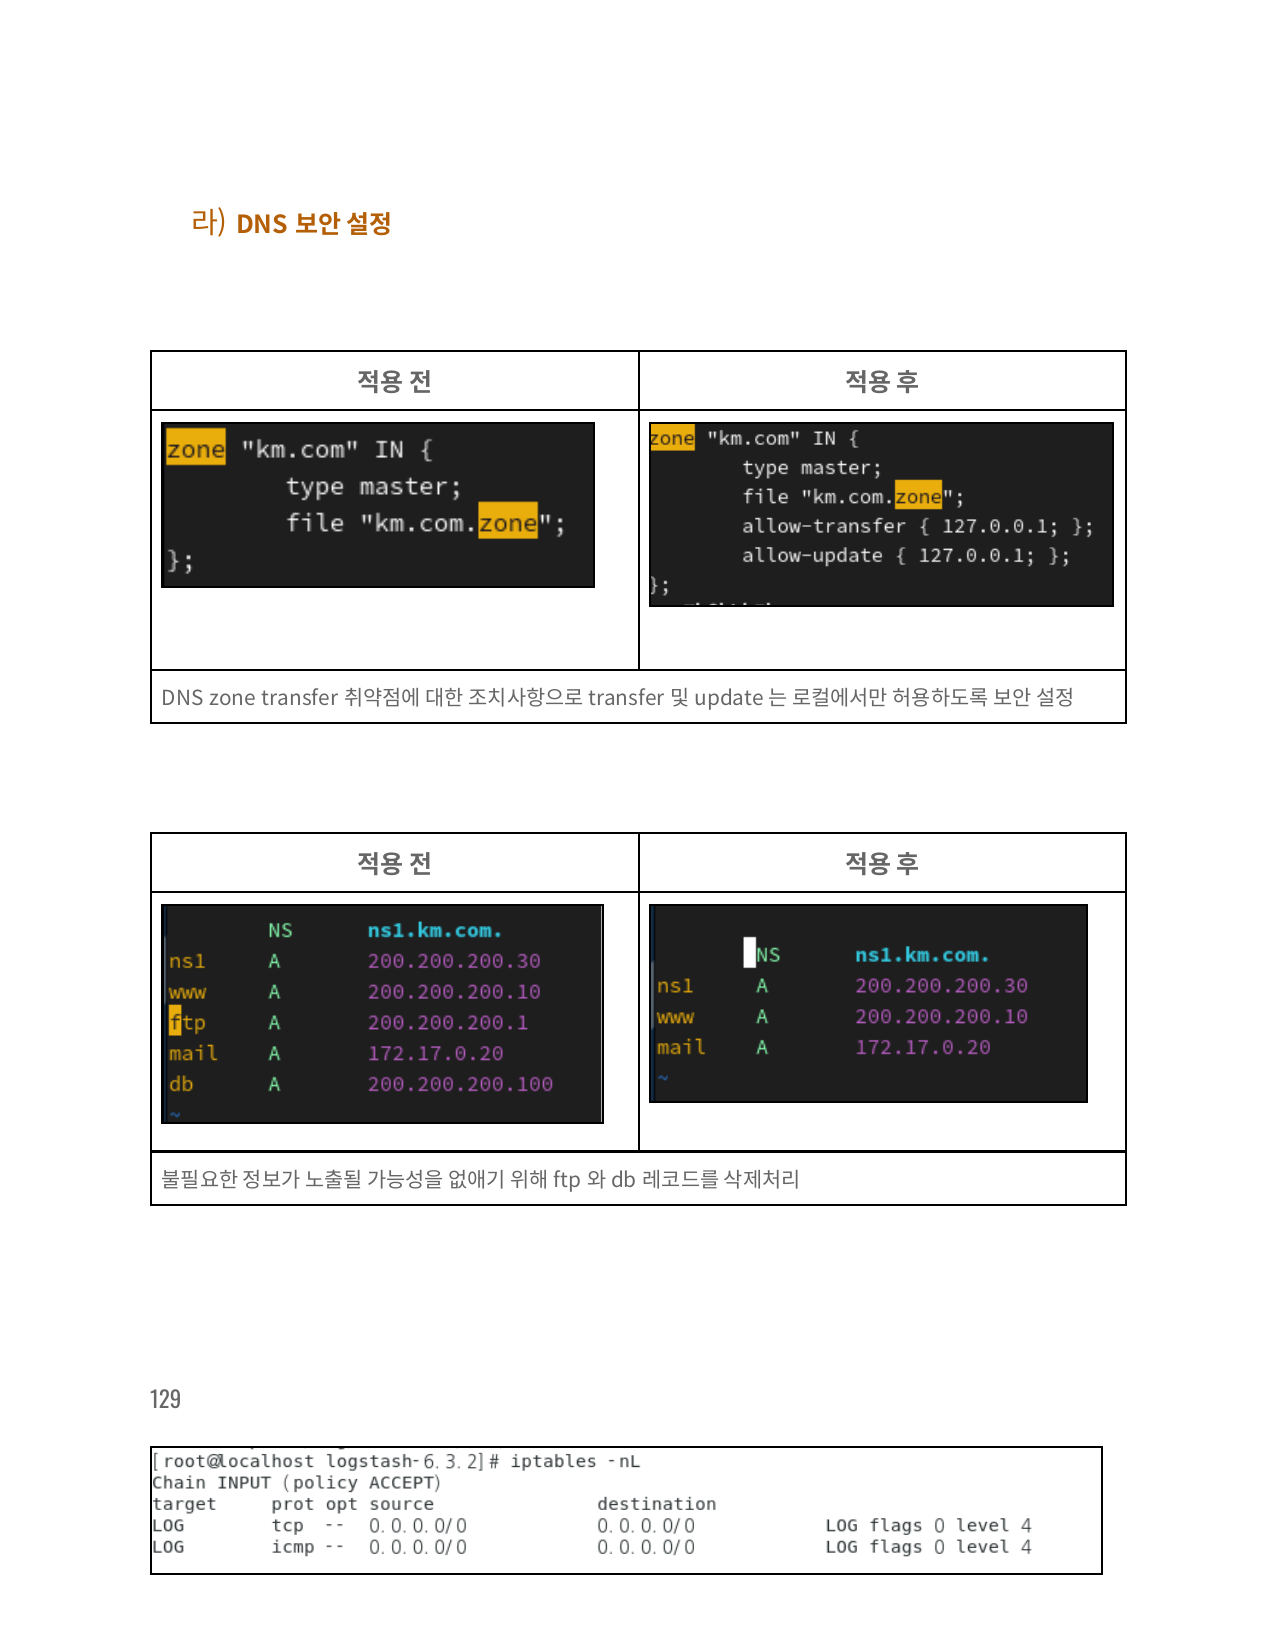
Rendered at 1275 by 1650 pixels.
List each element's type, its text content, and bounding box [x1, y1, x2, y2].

picture [164, 906, 602, 1122]
table_header 적용 전 [152, 352, 638, 409]
table_header 적용 전 [152, 834, 638, 891]
table_cell [152, 411, 638, 669]
table_cell [152, 893, 638, 1150]
picture [152, 1448, 1101, 1573]
table_cell [640, 411, 1125, 669]
picture [651, 906, 1086, 1101]
picture [651, 424, 1112, 605]
table_cell DNS zone transfer 취약점에 대한 조치사항으로 transfer 및 update는 로컬에서만 허용하도록 보안 설정 [152, 671, 1125, 722]
table_cell 불필요한 정보가 노출될 가능성을 없애기 위해 ftp 와 db 레코드를 삭제처리 [152, 1153, 1125, 1203]
table_header 적용 후 [640, 352, 1125, 409]
table_cell [640, 893, 1125, 1150]
picture [164, 424, 593, 586]
subtitle 라) DNS 보안 설정 [150, 200, 1125, 242]
table_header 적용 후 [640, 834, 1125, 891]
